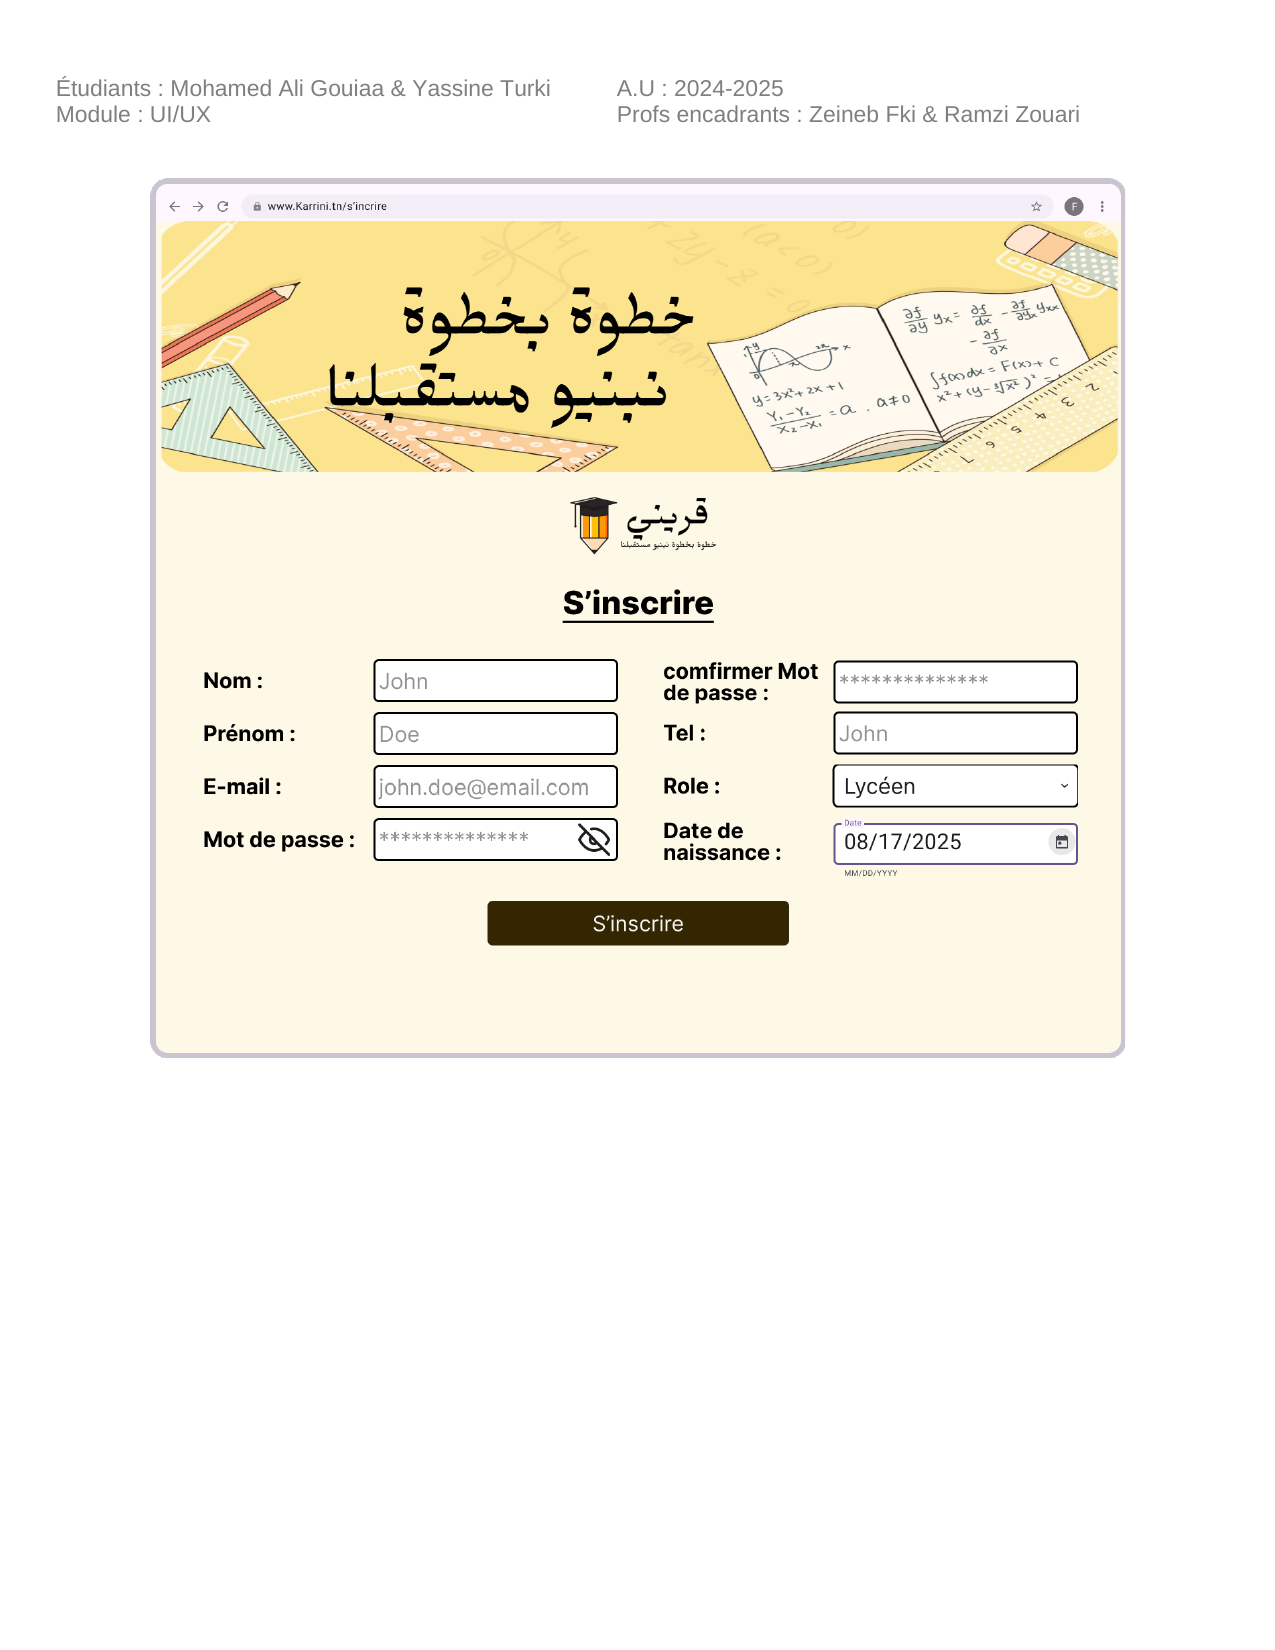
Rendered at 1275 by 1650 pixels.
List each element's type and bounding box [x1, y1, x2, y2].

picture [150, 178, 1125, 1058]
